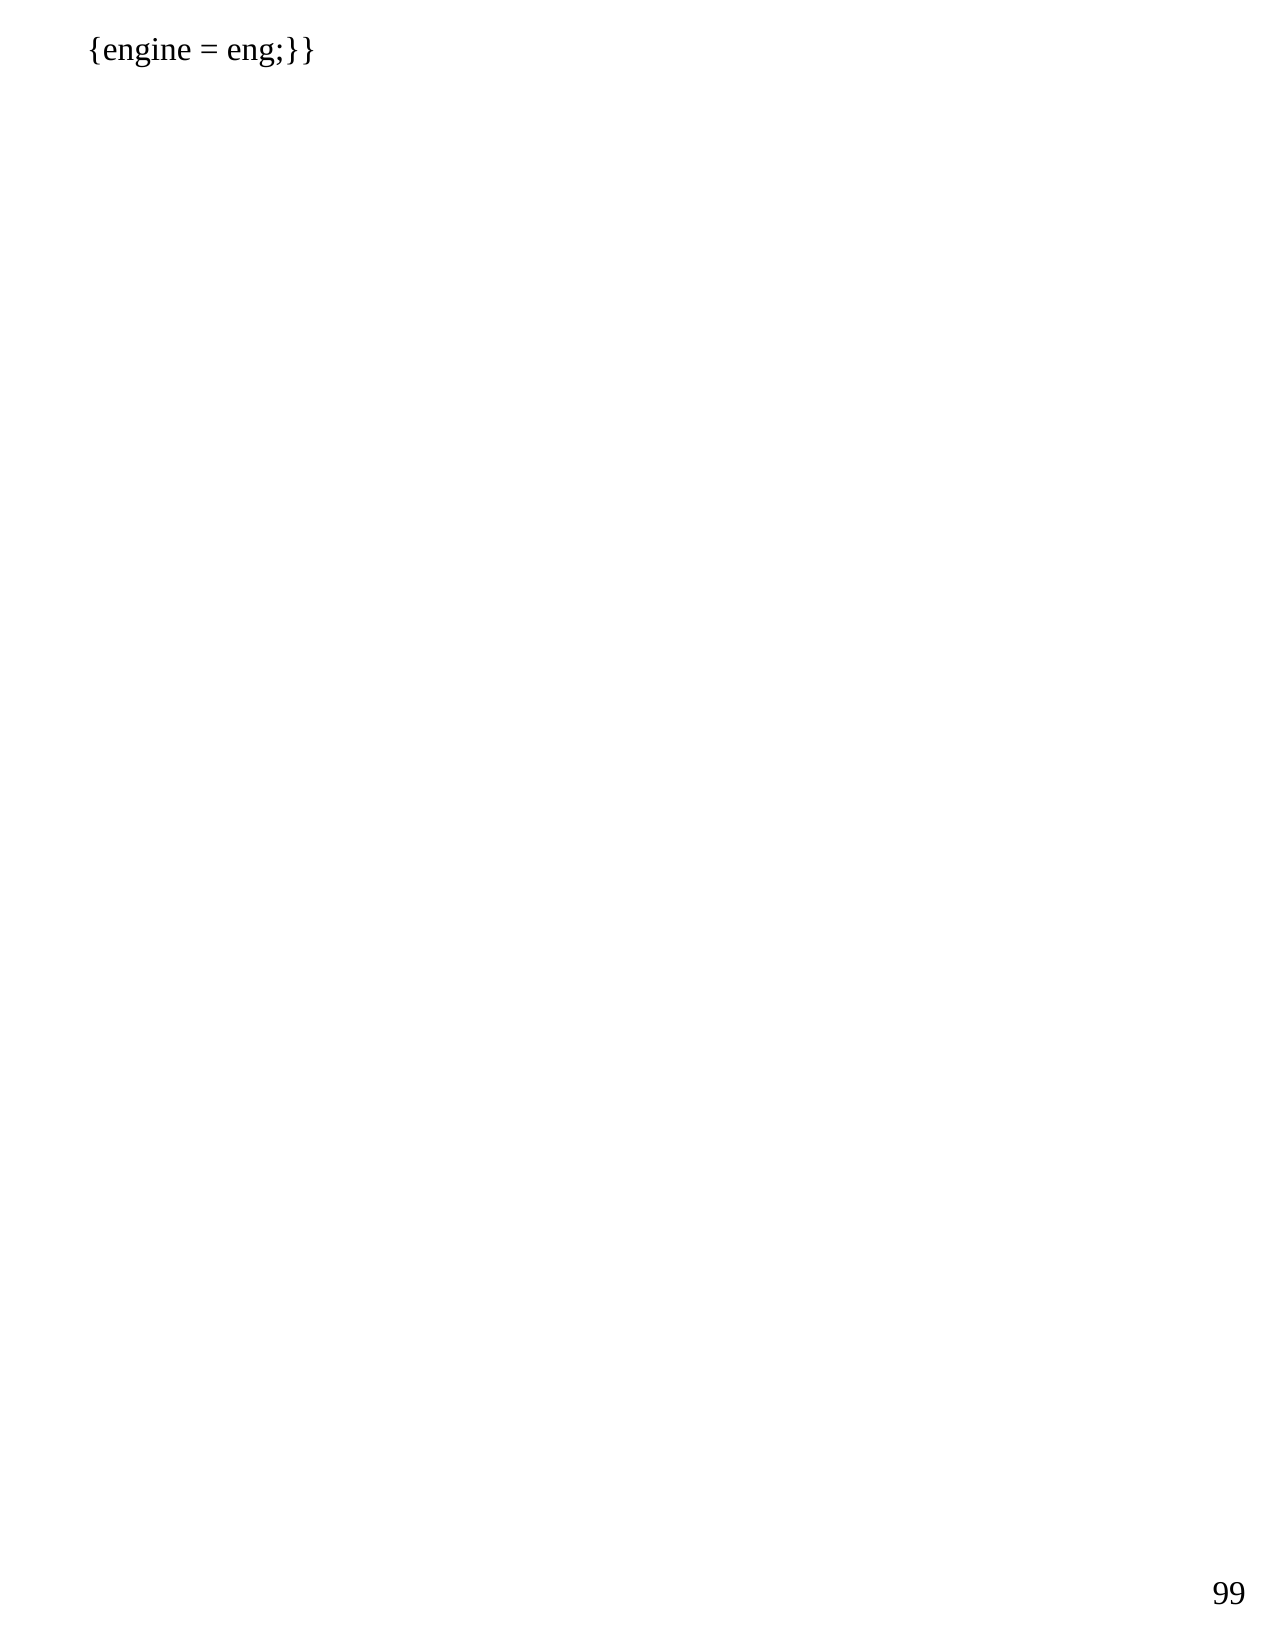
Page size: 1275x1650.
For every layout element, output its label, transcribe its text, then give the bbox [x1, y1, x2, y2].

text {engine = eng;}} [29, 29, 1245, 68]
